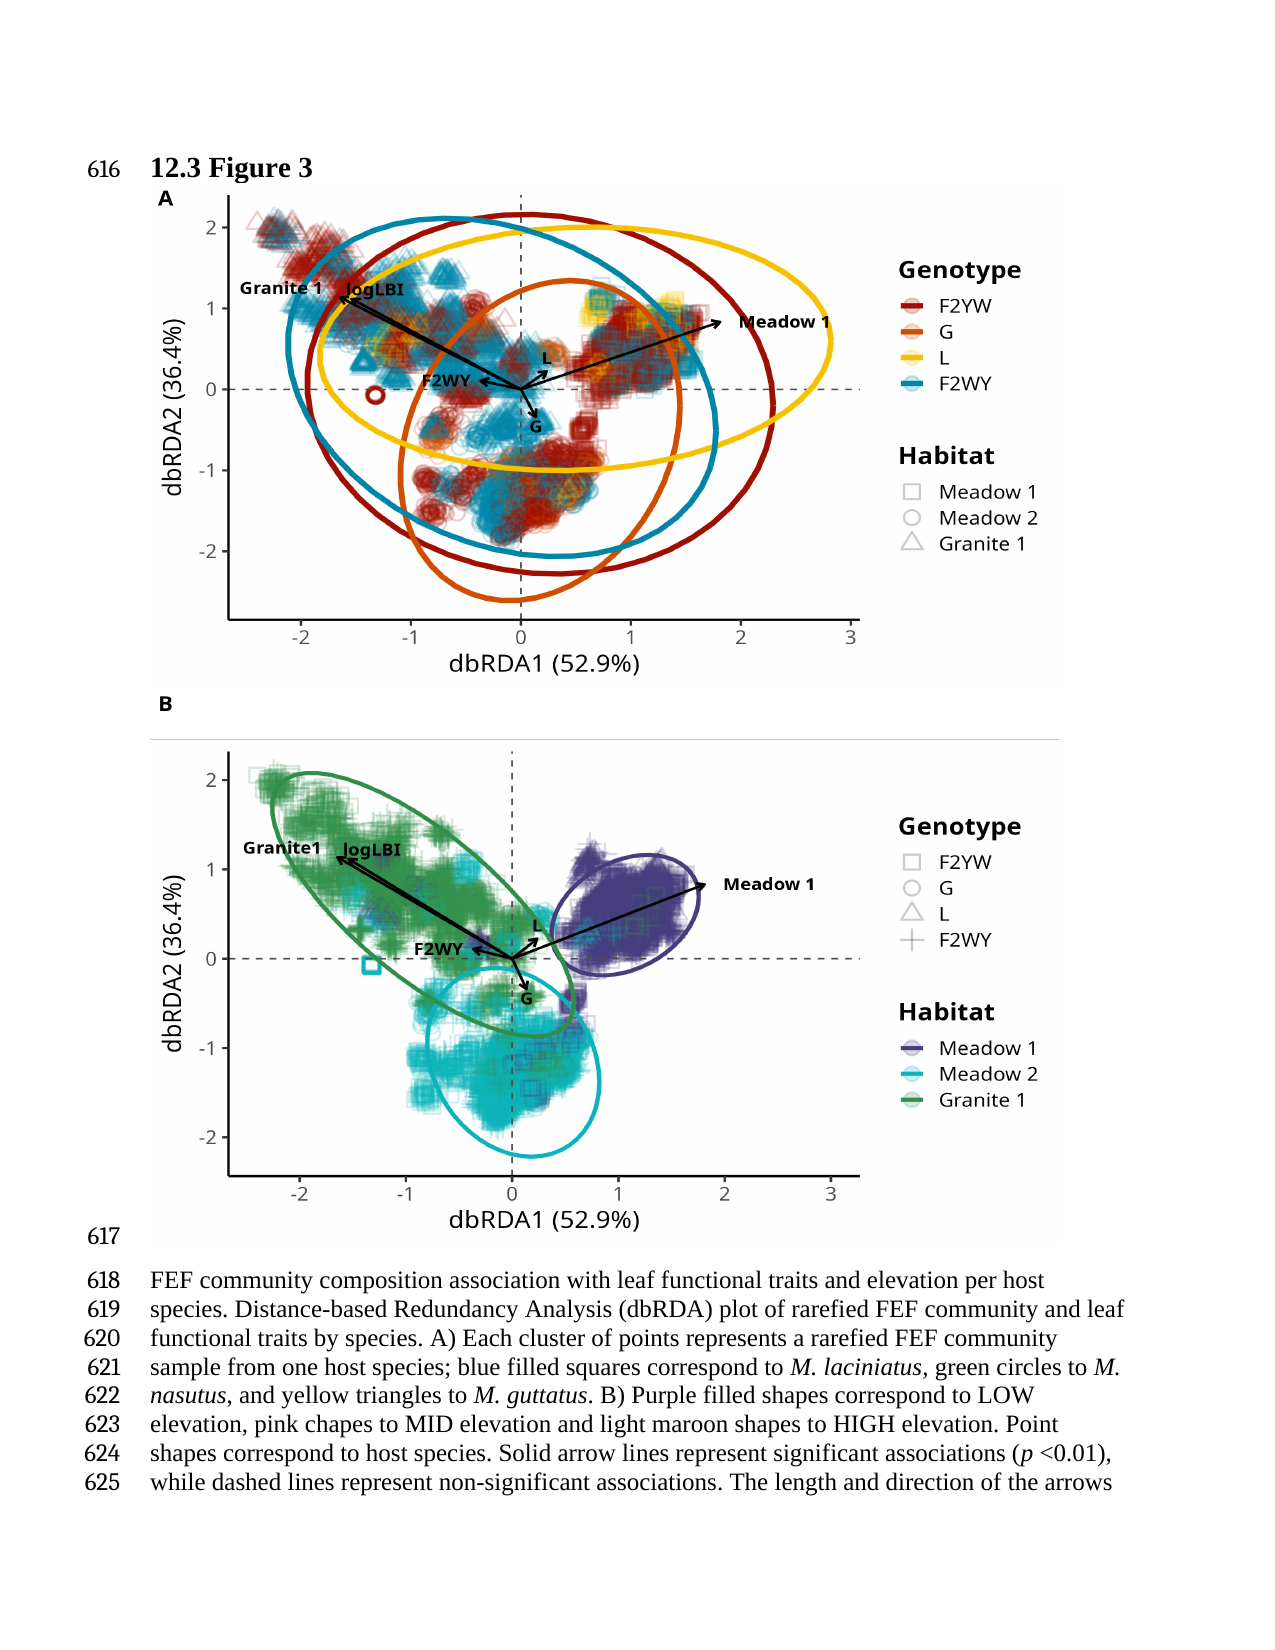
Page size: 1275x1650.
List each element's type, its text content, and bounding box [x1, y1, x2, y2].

picture [150, 183, 1060, 1245]
subtitle 12.3 Figure 3 [150, 150, 1125, 183]
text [150, 1265, 1125, 1495]
